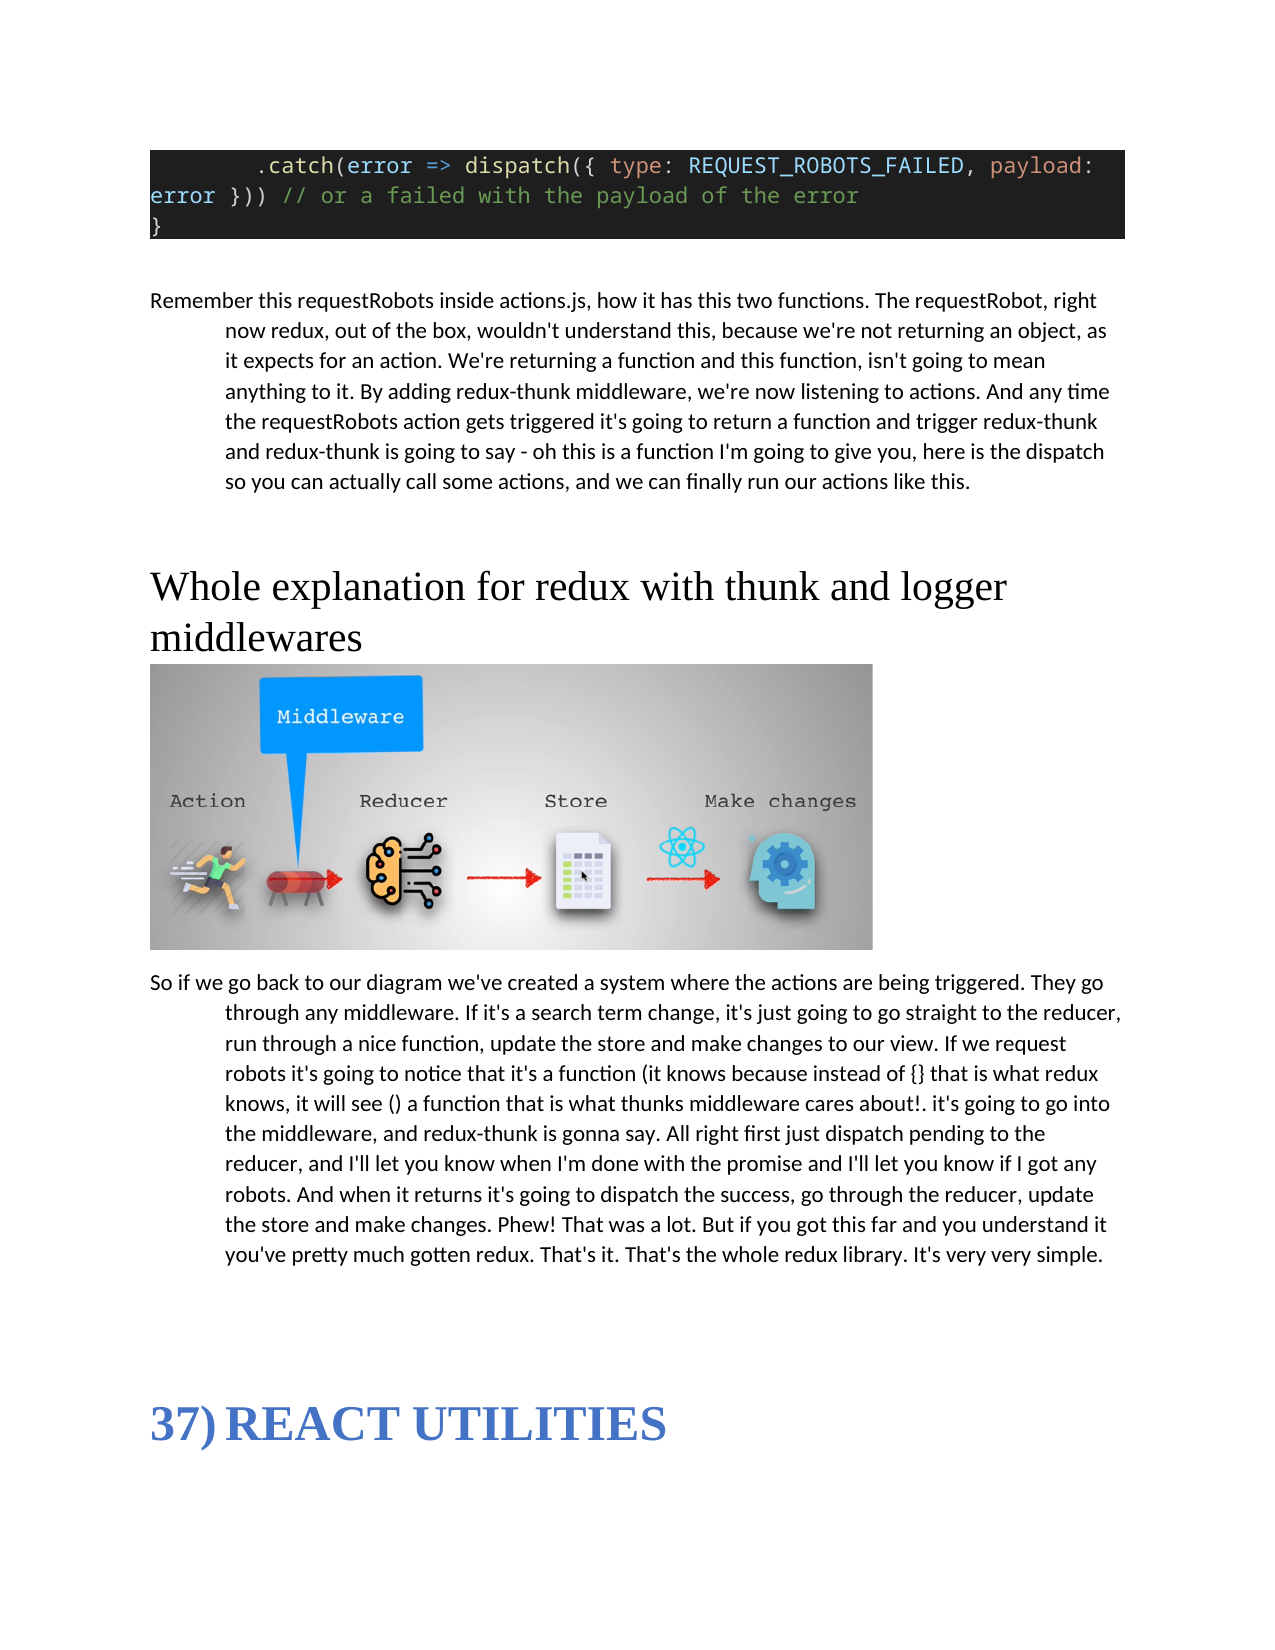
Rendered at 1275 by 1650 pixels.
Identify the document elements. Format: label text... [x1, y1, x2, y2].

text } [150, 209, 1125, 239]
text Remember this requestRobots inside actions.js, how it has this two functions. The requestRobot, right now redux, out of the box, wouldn't understand this, because we're not returning an object, as it expects for an action. We're returning a function and this function, isn't going to mean anything to it. By adding redux-thunk middleware, we're now listening to actions. And any time the requestRobots action gets triggered it's going to return a function and trigger redux-thunk and redux-thunk is going to say - oh this is a function I'm going to give you, here is the dispatch so you can actually call some actions, and we can finally run our actions like this. [150, 286, 1125, 496]
subtitle REACT UTILITIES [150, 1393, 1125, 1451]
picture [150, 664, 873, 950]
text So if we go back to our diagram we've created a system where the actions are being triggered. They go through any middleware. If it's a search term change, it's just going to go straight to the reducer, run through a nice function, update the store and make changes to our view. If we request robots it's going to notice that it's a function (it knows because instead of {} that is what redux knows, it will see () a function that is what thunks middleware cares about!. it's going to go into the middleware, and redux-thunk is gonna say. All right first just dispatch pending to the reducer, and I'll let you know when I'm done with the promise and I'll let you know if I got any robots. And when it returns it's going to dispatch the success, go through the reducer, update the store and make changes. Phew! That was a lot. But if you got this far and you understand it you've pretty much gotten redux. That's it. That's the whole redux library. It's very very simple. [150, 968, 1125, 1268]
subtitle Whole explanation for redux with thunk and logger middlewares [150, 561, 1125, 661]
text .catch(error => dispatch({ type: REQUEST_ROBOTS_FAILED, payload: error })) // or a failed with the payload of the error [150, 150, 1125, 209]
